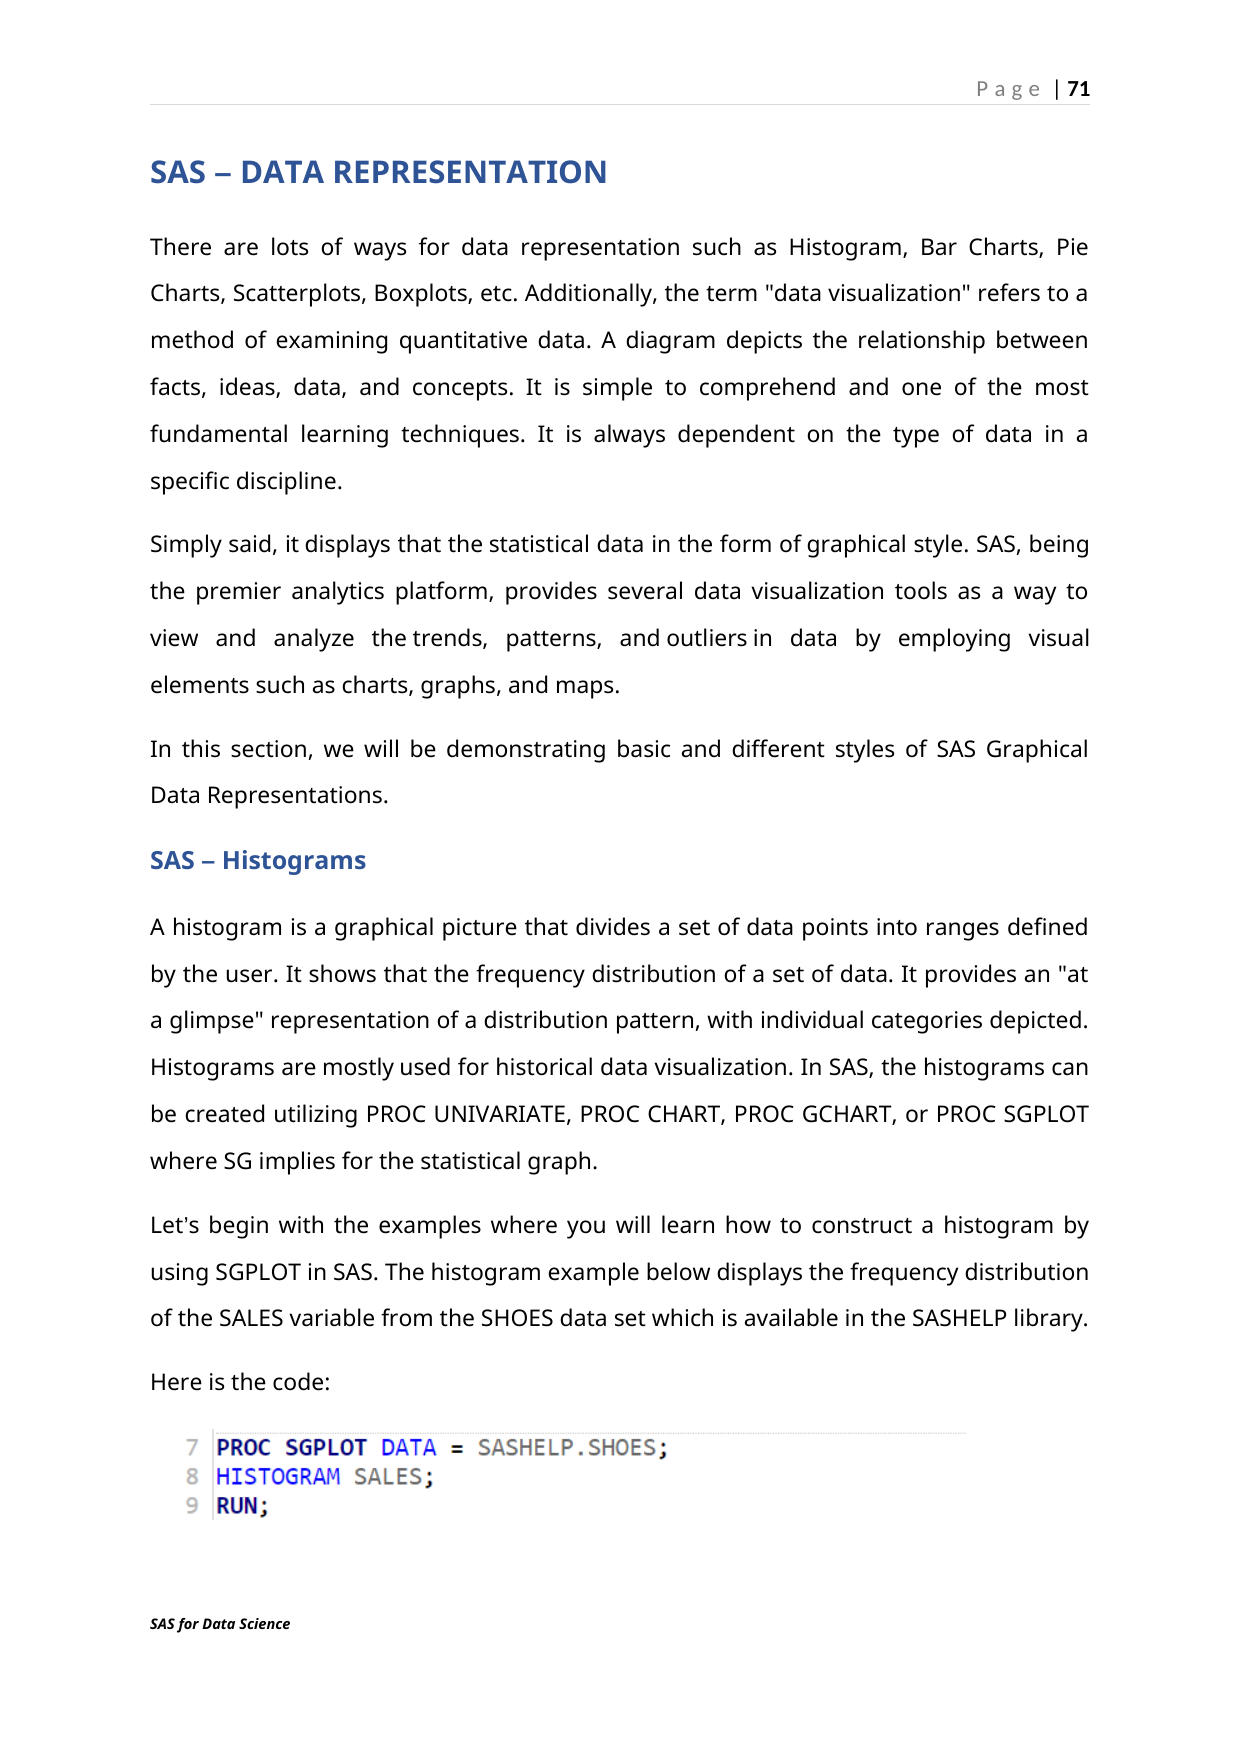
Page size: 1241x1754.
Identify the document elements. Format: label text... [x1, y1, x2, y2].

text SAS – Histograms [150, 843, 1090, 877]
text Here is the code: [150, 1366, 1090, 1397]
text Let’s begin with the examples where you will learn how to construct a histogram by using SGPLOT in SAS. The histogram example below displays the frequency distribution of the SALES variable from the SHOES data set which is available in the SASHELP library. [150, 1209, 1090, 1334]
text There are lots of ways for data representation such as Histogram, Bar Charts, Pie Charts, Scatterplots, Boxplots, etc. Additionally, the term "data visualization" refers to a method of examining quantitative data. A diagram depicts the relationship between facts, ideas, data, and concepts. It is simple to comprehend and one of the most fundamental learning techniques. It is always dependent on the type of data in a specific discipline. [150, 231, 1090, 496]
text A histogram is a graphical picture that divides a set of data points into ranges defined by the user. It shows that the frequency distribution of a set of data. It provides an "at a glimpse" representation of a distribution pattern, with individual categories depicted. Histograms are mostly used for historical data visualization. In SAS, the histograms can be created utilizing PROC UNIVARIATE, PROC CHART, PROC GCHART, or PROC SGPLOT where SG implies for the statistical graph. [150, 911, 1090, 1176]
picture [150, 1429, 967, 1520]
text Simply said, it displays that the statistical data in the form of graphical style. SAS, being the premier analytics platform, provides several data visualization tools as a way to view and analyze the trends, patterns, and outliers in data by employing visual elements such as charts, graphs, and maps. [150, 528, 1090, 700]
text SAS – DATA REPRESENTATION [150, 150, 1090, 193]
text In this section, we will be demonstrating basic and different styles of SAS Graphical Data Representations. [150, 733, 1090, 811]
